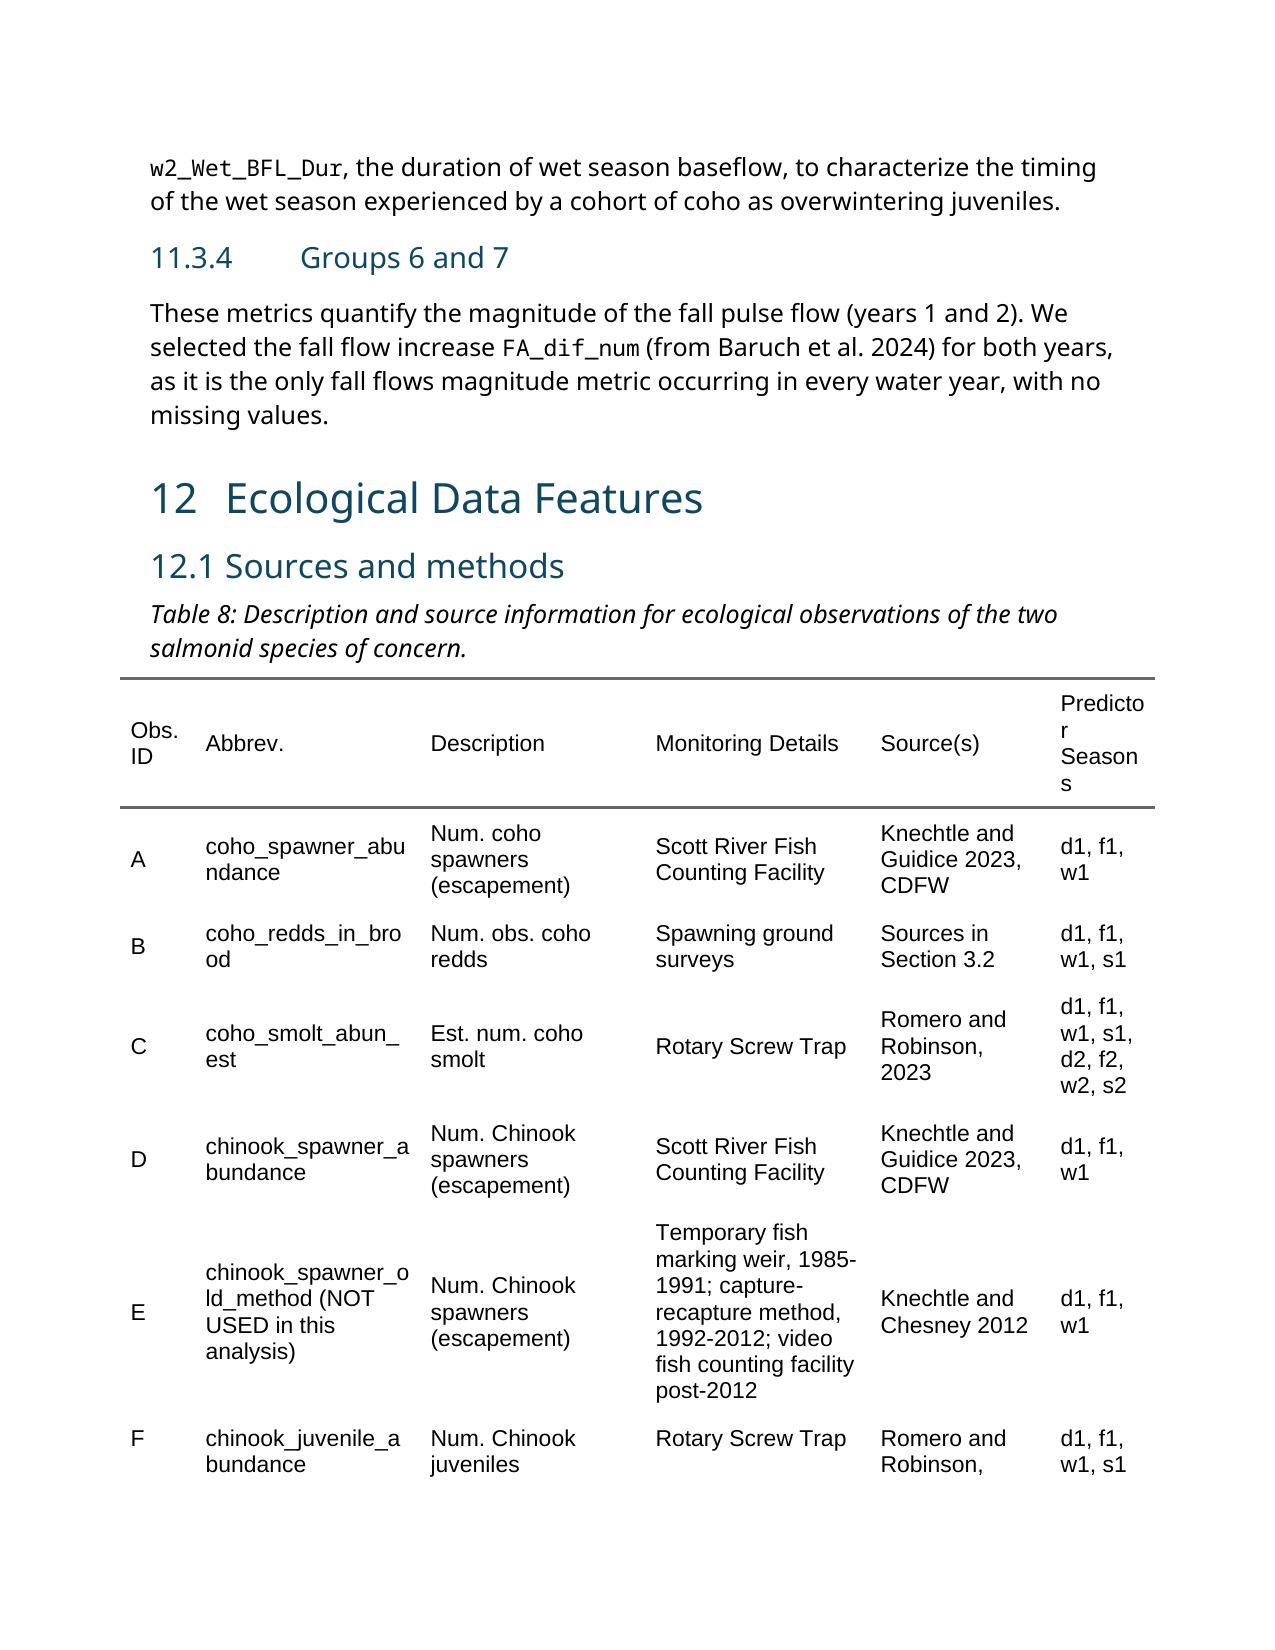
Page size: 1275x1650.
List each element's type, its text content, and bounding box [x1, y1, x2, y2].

table_cell Num. Chinook spawners (escapement) [420, 1209, 645, 1414]
table_cell d1, f1, w1, s1, d2, f2, w2, s2 [1050, 983, 1155, 1109]
table_cell Num. Chinook juveniles [420, 1414, 645, 1488]
subtitle 11.3.4 Groups 6 and 7 [150, 237, 1125, 277]
table_cell d1, f1, w1, s1 [1050, 1414, 1155, 1488]
table_cell Num. Chinook spawners (escapement) [420, 1109, 645, 1209]
table_header Obs. ID [120, 680, 195, 806]
subtitle 12.1 Sources and methods [150, 542, 1125, 588]
table_cell A [120, 809, 195, 909]
table_header Predictor Seasons [1050, 680, 1155, 806]
text Table 8: Description and source information for ecological observations of the two salmonid species of concern. [150, 596, 1125, 664]
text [150, 150, 1125, 218]
table_cell d1, f1, w1, s1 [1050, 909, 1155, 983]
table_cell coho_spawner_abundance [195, 809, 420, 909]
table_cell D [120, 1109, 195, 1209]
table_cell coho_smolt_abun_est [195, 983, 420, 1109]
table_cell d1, f1, w1 [1050, 1109, 1155, 1209]
table_cell Num. coho spawners (escapement) [420, 809, 645, 909]
table_header Monitoring Details [645, 680, 870, 806]
subtitle 12 Ecological Data Features [150, 469, 1125, 526]
table_header Abbrev. [195, 680, 420, 806]
table_cell chinook_juvenile_abundance [195, 1414, 420, 1488]
table_cell Sources in Section 3.2 [870, 909, 1050, 983]
table_cell Est. num. coho smolt [420, 983, 645, 1109]
table_cell Romero and Robinson, 2023 [870, 983, 1050, 1109]
table_cell chinook_spawner_old_method (NOT USED in this analysis) [195, 1209, 420, 1414]
table_cell Spawning ground surveys [645, 909, 870, 983]
table_cell d1, f1, w1 [1050, 1209, 1155, 1414]
table_cell Romero and Robinson, 2023 [870, 1414, 1050, 1488]
table_cell Knechtle and Guidice 2023, CDFW [870, 809, 1050, 909]
table_header Source(s) [870, 680, 1050, 806]
table_cell d1, f1, w1 [1050, 809, 1155, 909]
table_cell Scott River Fish Counting Facility [645, 809, 870, 909]
table_cell coho_redds_in_brood [195, 909, 420, 983]
table_cell B [120, 909, 195, 983]
table_cell Num. obs. coho redds [420, 909, 645, 983]
table_cell F [120, 1414, 195, 1488]
table_cell chinook_spawner_abundance [195, 1109, 420, 1209]
table_cell Rotary Screw Trap [645, 983, 870, 1109]
text These metrics quantify the magnitude of the fall pulse flow (years 1 and 2). We selected the fall flow increase FA_dif_num (from Baruch et al. 2024) for both years, as it is the only fall flows magnitude metric occurring in every water year, with no missing values. [150, 295, 1125, 432]
table_cell Temporary fish marking weir, 1985-1991; capture-recapture method, 1992-2012; video fish counting facility post-2012 [645, 1209, 870, 1414]
table_cell Knechtle and Guidice 2023, CDFW [870, 1109, 1050, 1209]
table_cell Scott River Fish Counting Facility [645, 1109, 870, 1209]
table_header Description [420, 680, 645, 806]
table_cell Knechtle and Chesney 2012 [870, 1209, 1050, 1414]
table_cell E [120, 1209, 195, 1414]
table_cell C [120, 983, 195, 1109]
table_cell Rotary Screw Trap [645, 1414, 870, 1488]
